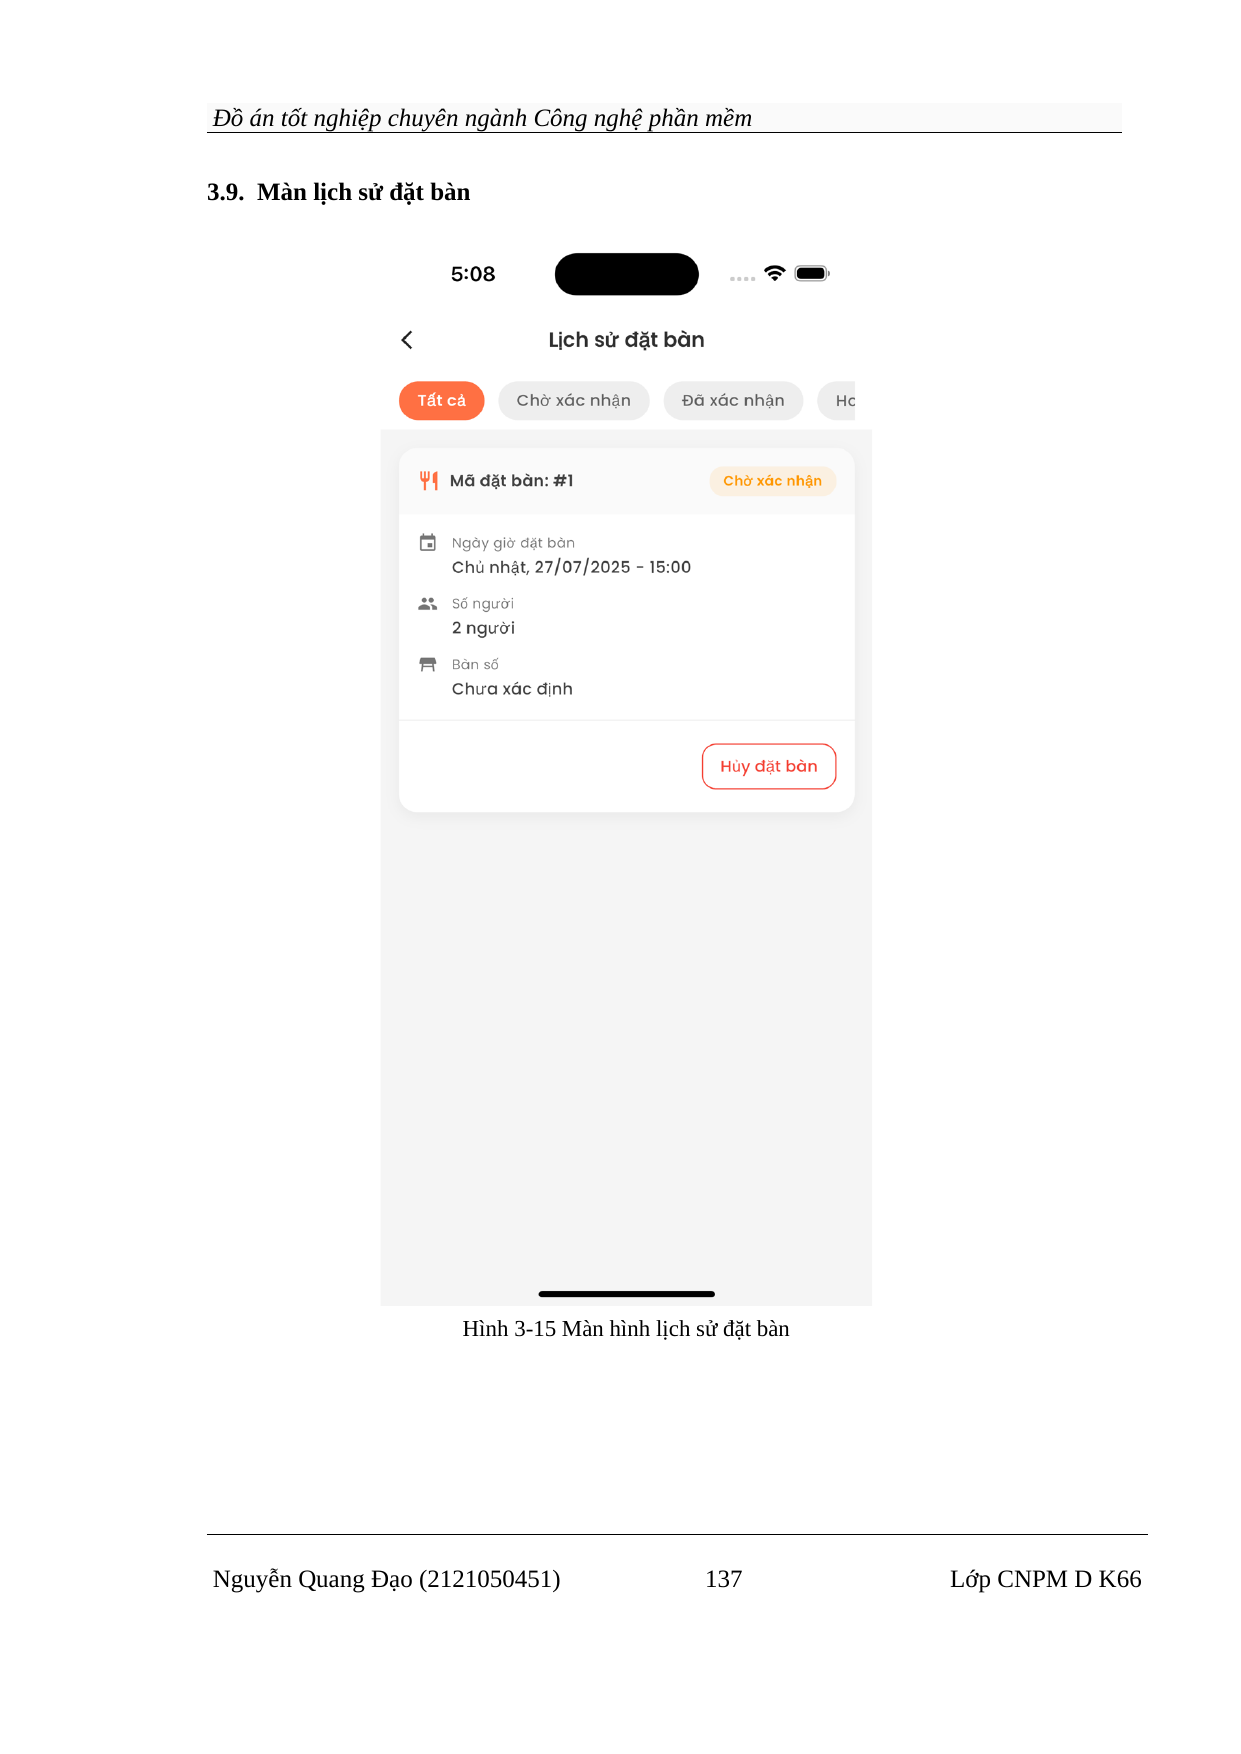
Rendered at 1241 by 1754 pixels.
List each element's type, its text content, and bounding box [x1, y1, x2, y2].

picture [380, 240, 873, 1306]
subtitle Màn lịch sử đặt bàn [207, 177, 1122, 206]
